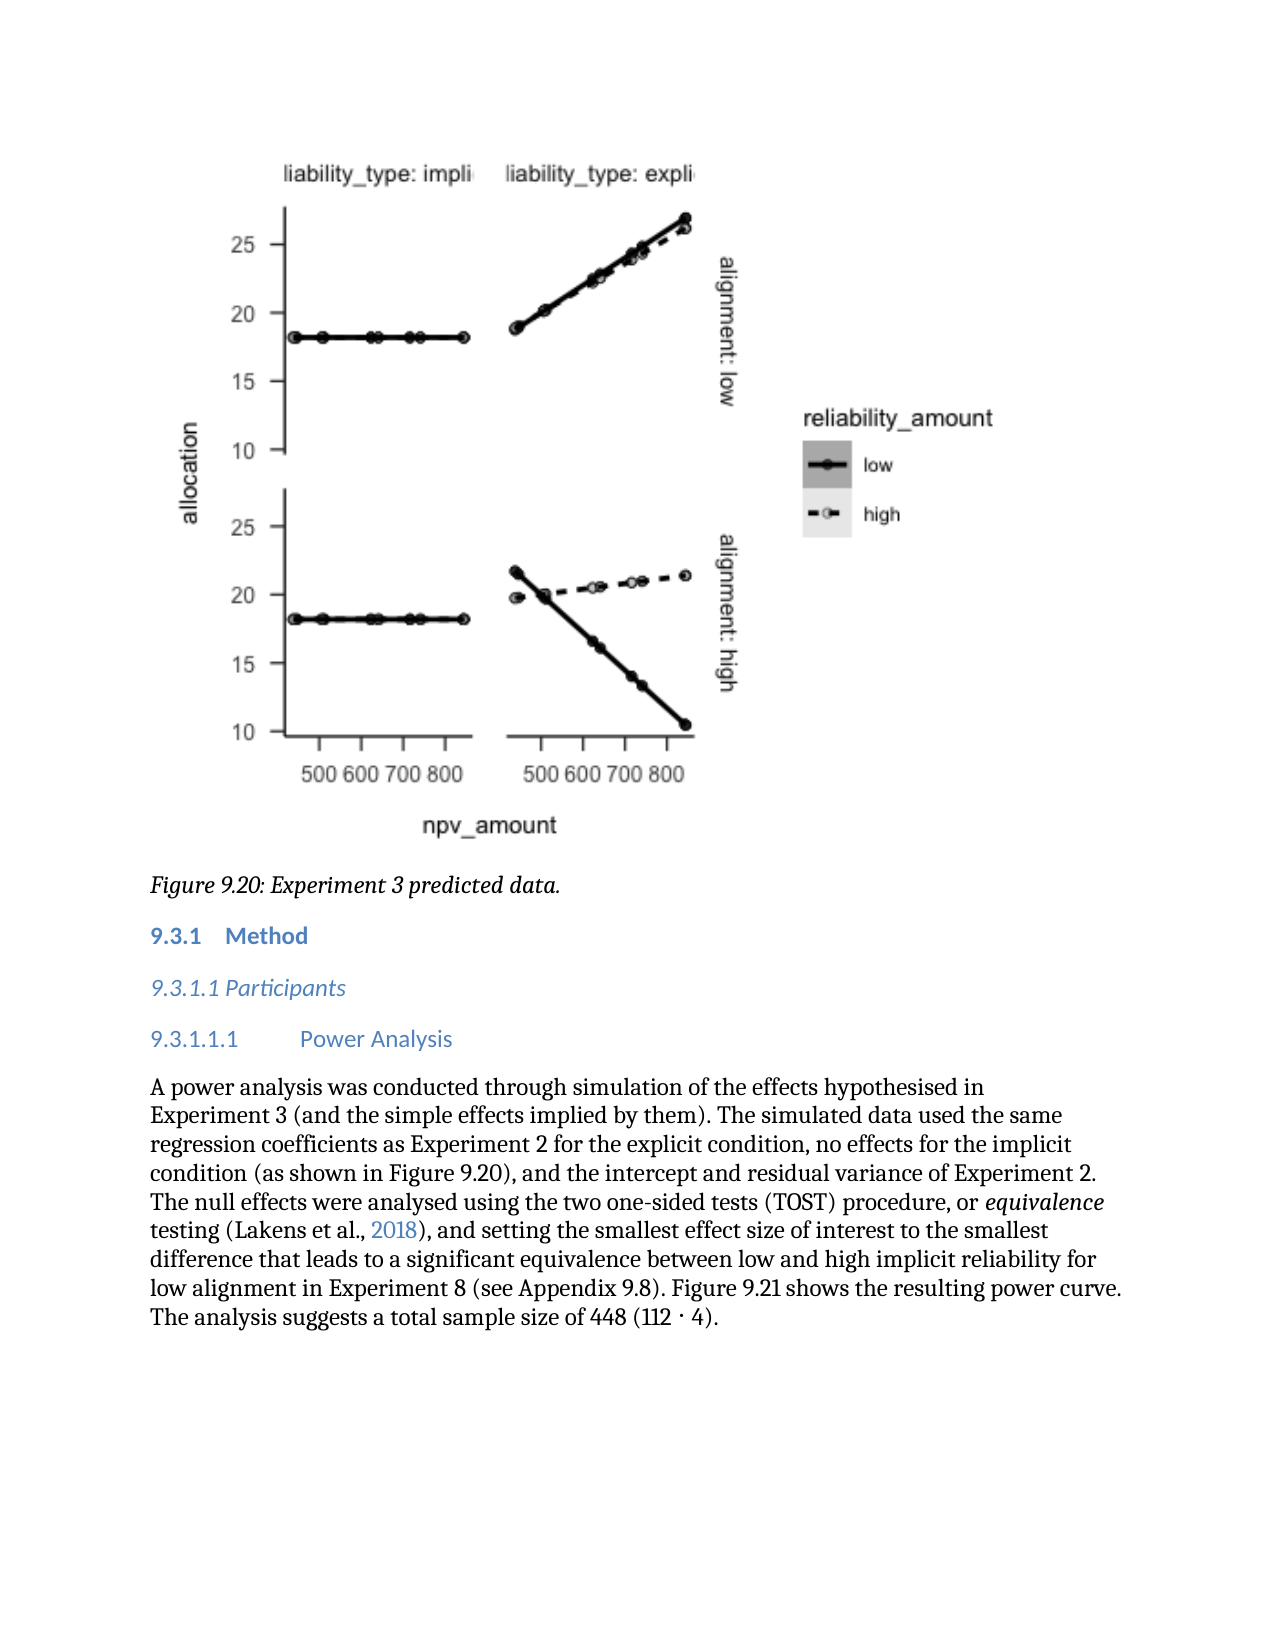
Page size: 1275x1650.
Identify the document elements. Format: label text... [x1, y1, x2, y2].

subtitle 9.3.1 Method [150, 920, 1125, 951]
picture [168, 150, 1044, 850]
text Figure 9.20: Experiment 3 predicted data. [150, 871, 1125, 899]
subtitle 9.3.1.1 Participants [150, 972, 1125, 1002]
text A power analysis was conducted through simulation of the effects hypothesised in Experiment 3 (and the simple effects implied by them). The simulated data used the same regression coefficients as Experiment 2 for the explicit condition, no effects for the implicit condition (as shown in Figure 9.20), and the intercept and residual variance of Experiment 2. The null effects were analysed using the two one-sided tests (TOST) procedure, or equivalence testing (Lakens et al., 2018), and setting the smallest effect size of interest to the smallest difference that leads to a significant equivalence between low and high implicit reliability for low alignment in Experiment 8 (see Appendix 9.8). Figure 9.21 shows the resulting power curve. The analysis suggests a total sample size of 448 (112 4). [150, 1072, 1125, 1331]
subtitle 9.3.1.1.1 Power Analysis [150, 1023, 1125, 1054]
